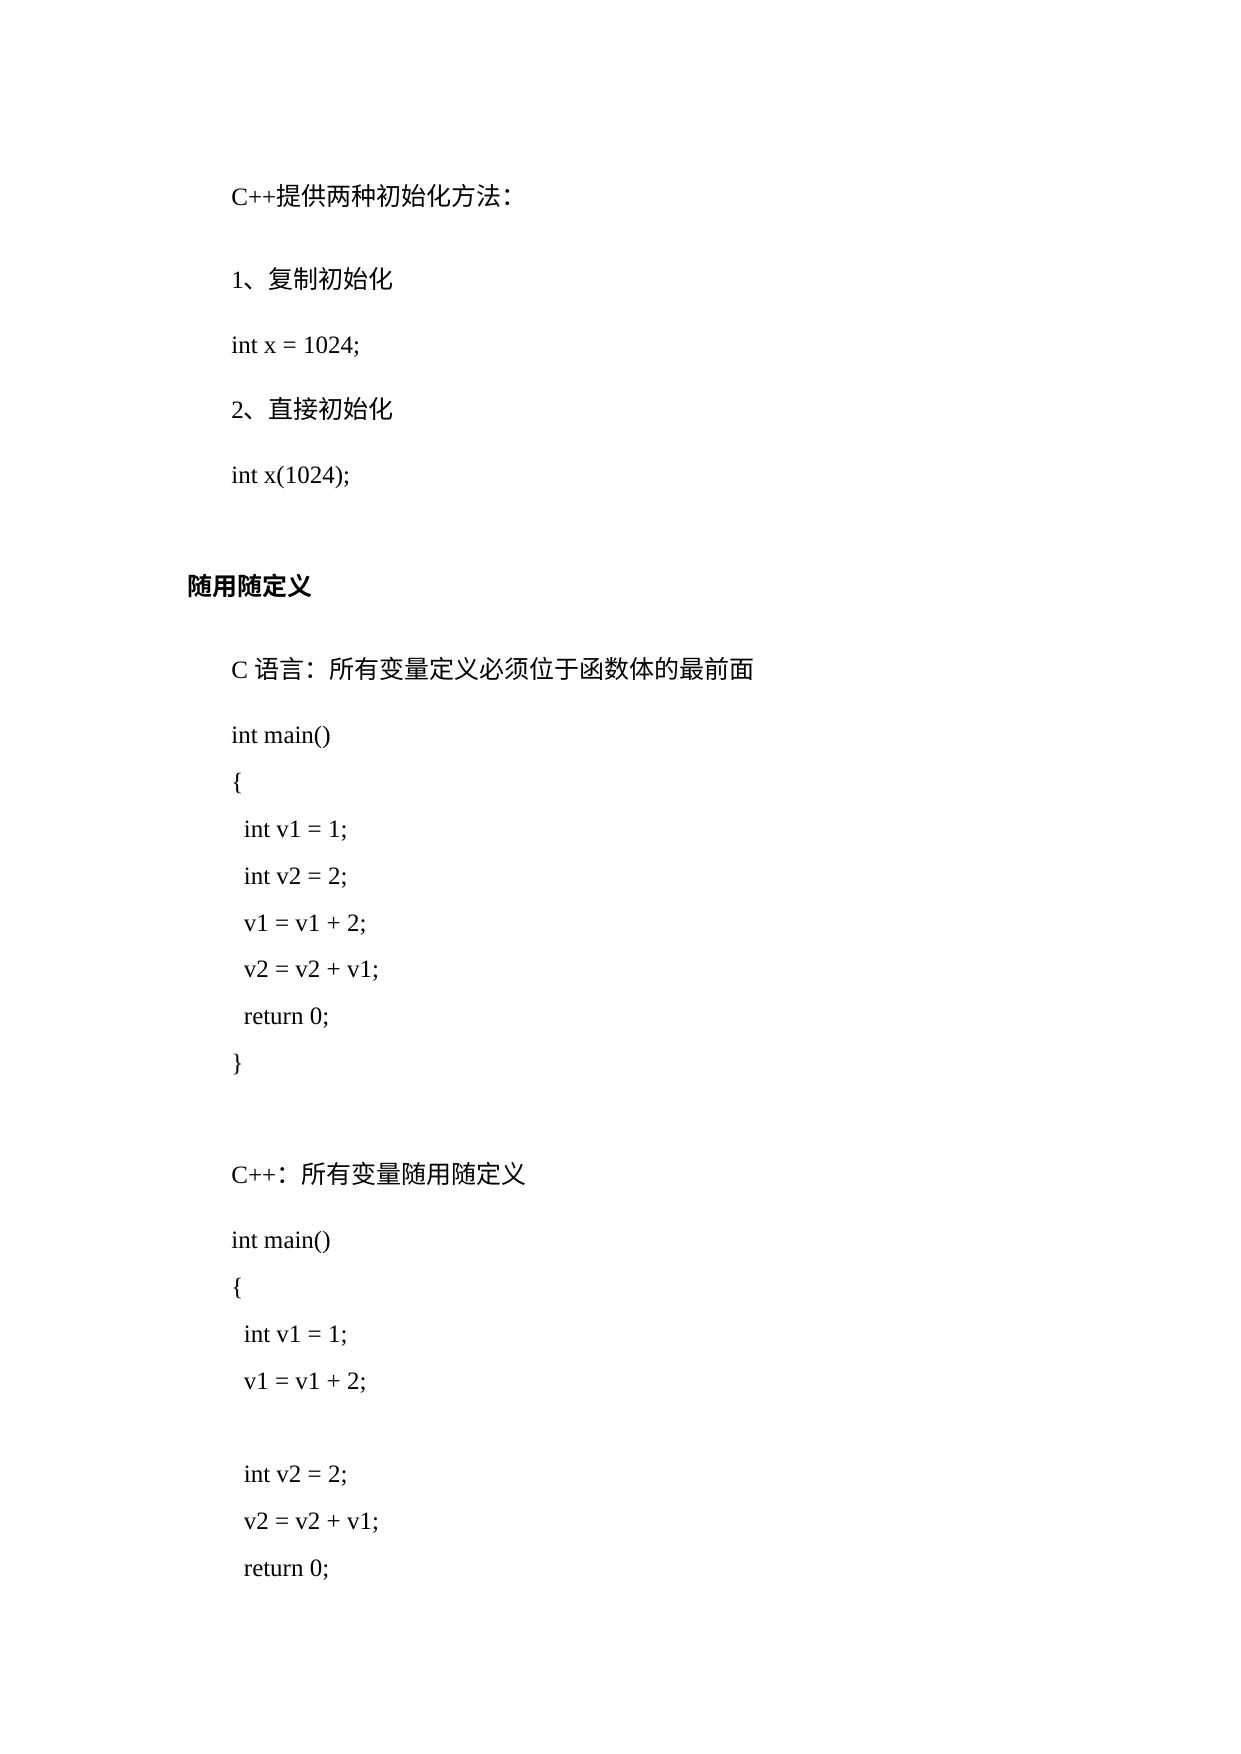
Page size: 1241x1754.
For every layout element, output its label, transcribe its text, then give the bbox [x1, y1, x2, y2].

text return 0;​ [187, 999, 1053, 1032]
list 直接初始化 [187, 375, 1053, 440]
text C++提供两种初始化方法： [187, 162, 1053, 227]
text int v2 = 2; [187, 859, 1053, 891]
list 复制初始化 [187, 245, 1053, 310]
text v2 = v2 + v1; [187, 953, 1053, 985]
text { [187, 1270, 1053, 1303]
text int main() [187, 1223, 1053, 1256]
list int x = 1024; [187, 328, 1053, 361]
text int v2 = 2; [187, 1458, 1053, 1490]
text int v1 = 1; [187, 1317, 1053, 1349]
text v1 = v1 + 2; [187, 1364, 1053, 1396]
text int v1 = 1; [187, 812, 1053, 844]
list int x(1024); [187, 458, 1053, 491]
text v2 = v2 + v1; [187, 1504, 1053, 1537]
text return 0; [187, 1551, 1053, 1584]
subtitle 随用随定义 [187, 552, 1053, 617]
text v1 = v1 + 2; [187, 906, 1053, 938]
text C++：所有变量随用随定义 [187, 1140, 1053, 1205]
text { [187, 765, 1053, 798]
text int main() [187, 718, 1053, 751]
text C 语言：所有变量定义必须位于函数体的最前面 [187, 635, 1053, 700]
text } [187, 1046, 1053, 1079]
